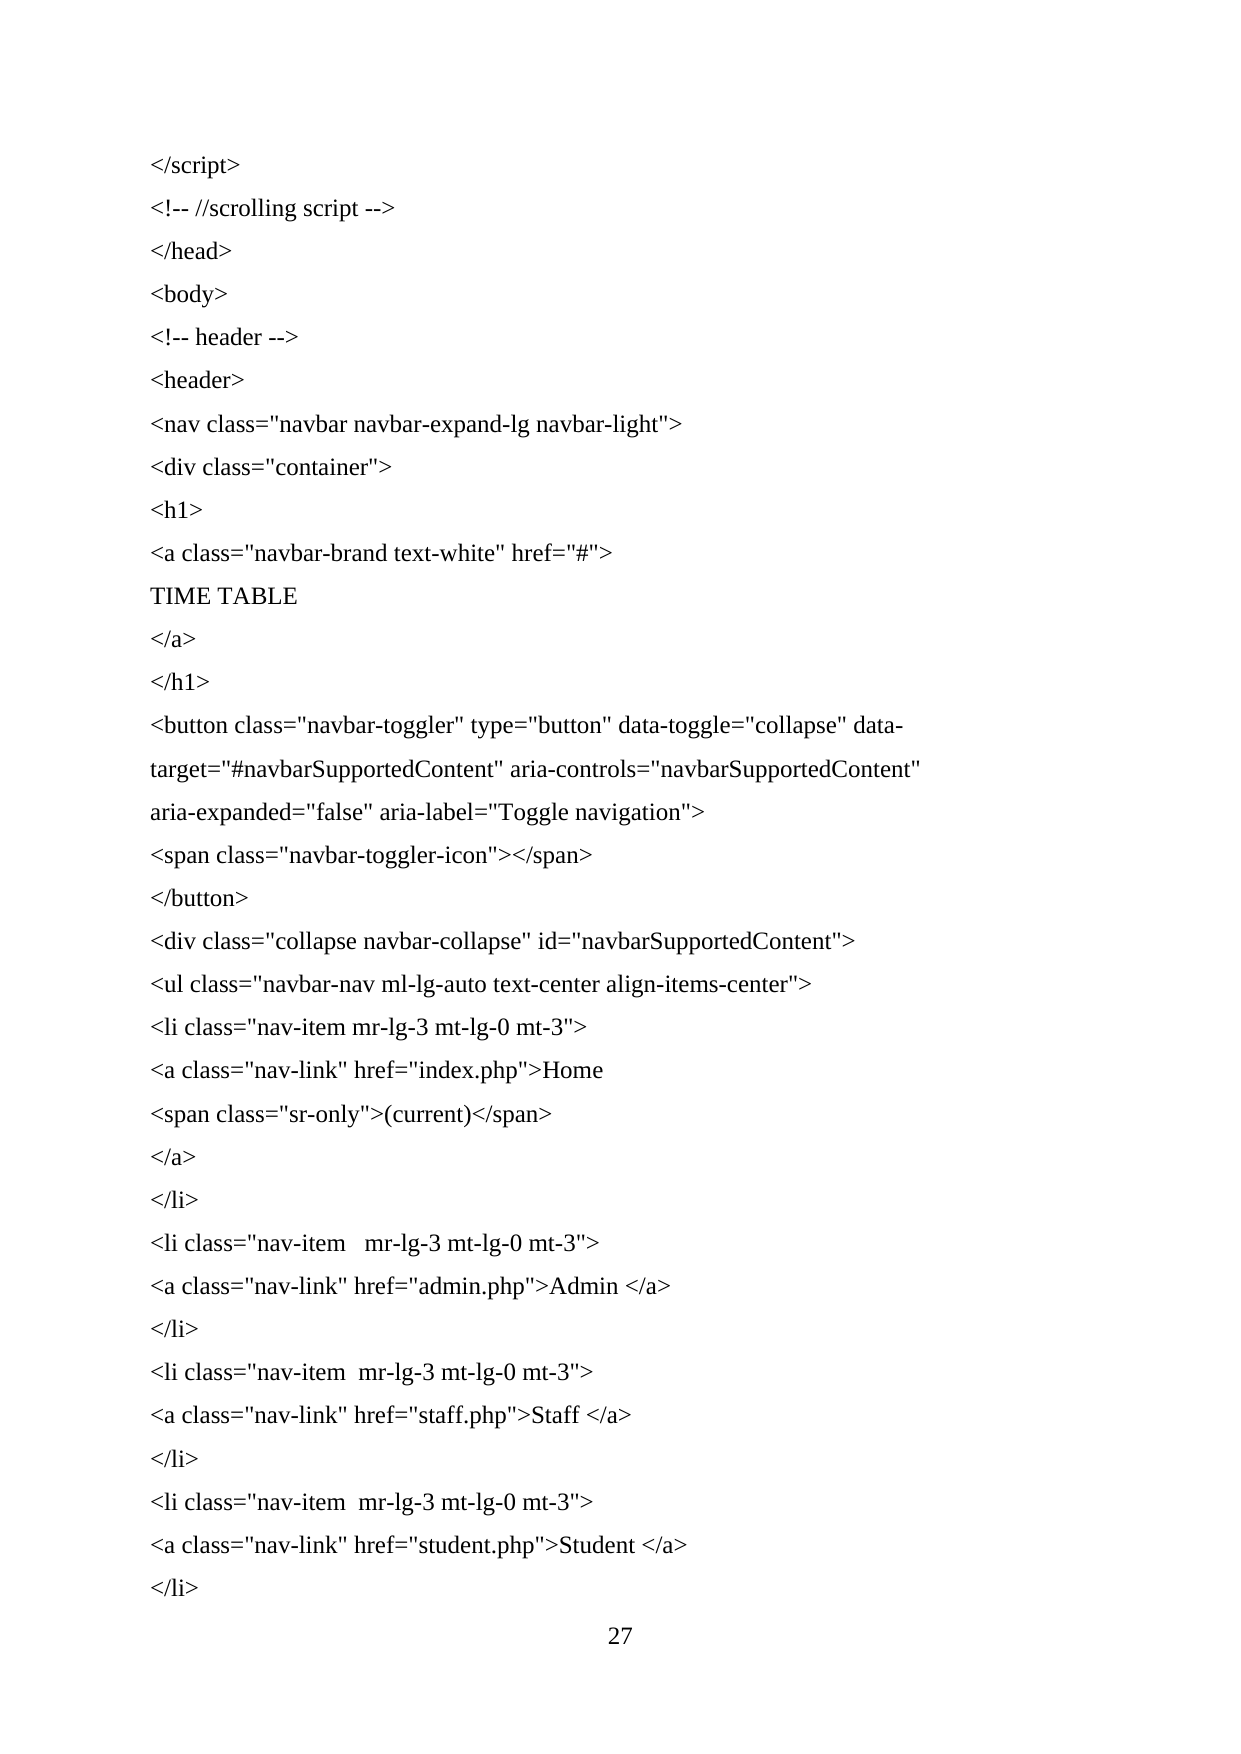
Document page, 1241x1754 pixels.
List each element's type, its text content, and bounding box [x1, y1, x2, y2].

text </a> [150, 1142, 1090, 1171]
text <!-- //scrolling script --> [150, 193, 1090, 222]
text </li> [150, 1444, 1090, 1472]
text <li class="nav-item mr-lg-3 mt-lg-0 mt-3"> [150, 1357, 1090, 1386]
text <li class="nav-item mr-lg-3 mt-lg-0 mt-3"> [150, 1012, 1090, 1041]
text <!-- header --> [150, 322, 1090, 351]
text </li> [150, 1185, 1090, 1214]
text aria-expanded="false" aria-label="Toggle navigation"> [150, 797, 1090, 826]
text </h1> [150, 667, 1090, 696]
text <li class="nav-item mr-lg-3 mt-lg-0 mt-3"> [150, 1228, 1090, 1257]
text <li class="nav-item mr-lg-3 mt-lg-0 mt-3"> [150, 1487, 1090, 1516]
text <a class="nav-link" href="index.php">Home [150, 1056, 1090, 1084]
text <span class="sr-only">(current)</span> [150, 1099, 1090, 1127]
text <span class="navbar-toggler-icon"></span> [150, 840, 1090, 869]
text </a> [150, 624, 1090, 653]
text <body> [150, 279, 1090, 308]
text </button> [150, 883, 1090, 912]
text <div class="container"> [150, 452, 1090, 481]
text </script> [150, 150, 1090, 179]
text <header> [150, 366, 1090, 394]
text <a class="nav-link" href="staff.php">Staff </a> [150, 1401, 1090, 1429]
text <h1> [150, 495, 1090, 524]
text <div class="collapse navbar-collapse" id="navbarSupportedContent"> [150, 926, 1090, 955]
text </li> [150, 1314, 1090, 1343]
text <button class="navbar-toggler" type="button" data-toggle="collapse" data-target="#navbarSupportedContent" aria-controls="navbarSupportedContent" [150, 711, 1090, 782]
text <a class="nav-link" href="student.php">Student </a> [150, 1530, 1090, 1559]
text <a class="navbar-brand text-white" href="#"> [150, 538, 1090, 567]
text TIME TABLE [150, 581, 1090, 610]
text </li> [150, 1573, 1090, 1602]
text <ul class="navbar-nav ml-lg-auto text-center align-items-center"> [150, 969, 1090, 998]
text <a class="nav-link" href="admin.php">Admin </a> [150, 1271, 1090, 1300]
text <nav class="navbar navbar-expand-lg navbar-light"> [150, 409, 1090, 437]
text </head> [150, 236, 1090, 265]
